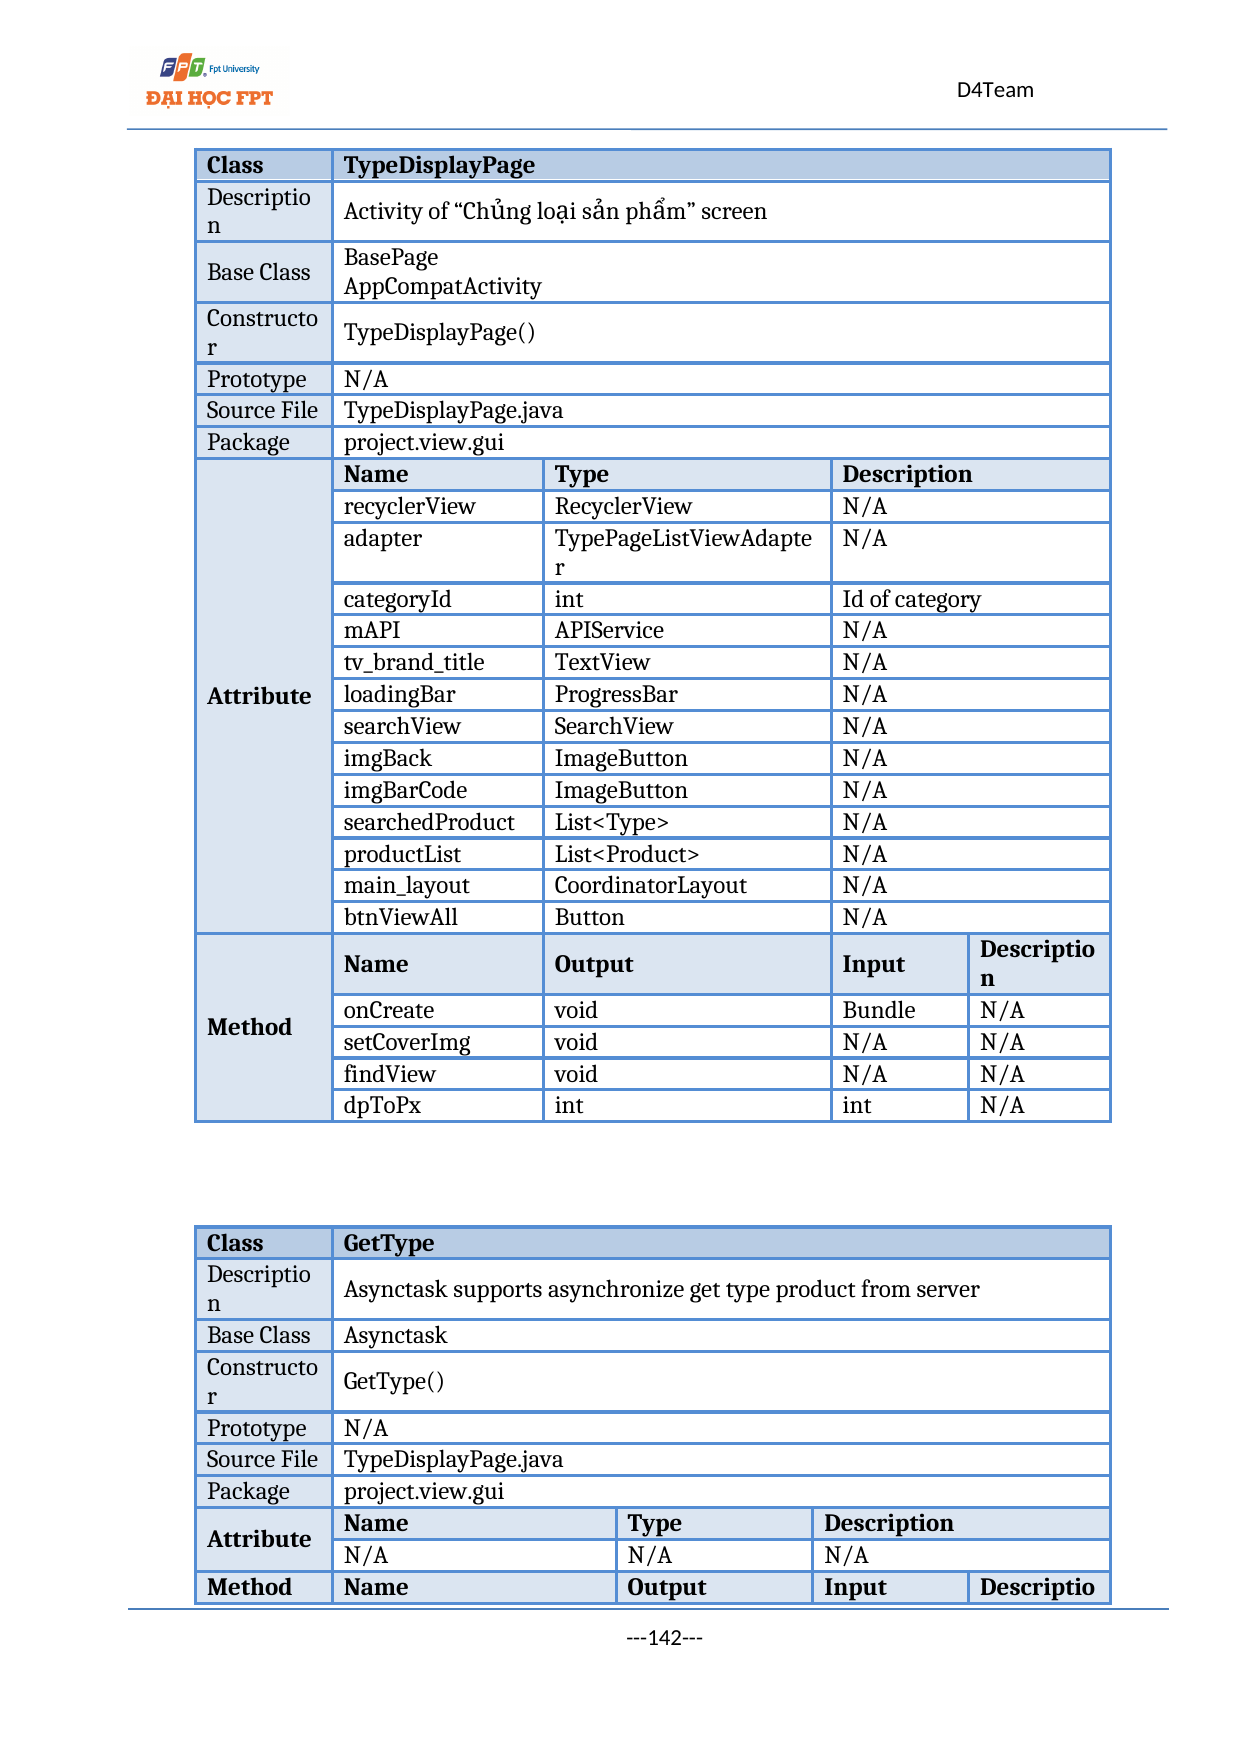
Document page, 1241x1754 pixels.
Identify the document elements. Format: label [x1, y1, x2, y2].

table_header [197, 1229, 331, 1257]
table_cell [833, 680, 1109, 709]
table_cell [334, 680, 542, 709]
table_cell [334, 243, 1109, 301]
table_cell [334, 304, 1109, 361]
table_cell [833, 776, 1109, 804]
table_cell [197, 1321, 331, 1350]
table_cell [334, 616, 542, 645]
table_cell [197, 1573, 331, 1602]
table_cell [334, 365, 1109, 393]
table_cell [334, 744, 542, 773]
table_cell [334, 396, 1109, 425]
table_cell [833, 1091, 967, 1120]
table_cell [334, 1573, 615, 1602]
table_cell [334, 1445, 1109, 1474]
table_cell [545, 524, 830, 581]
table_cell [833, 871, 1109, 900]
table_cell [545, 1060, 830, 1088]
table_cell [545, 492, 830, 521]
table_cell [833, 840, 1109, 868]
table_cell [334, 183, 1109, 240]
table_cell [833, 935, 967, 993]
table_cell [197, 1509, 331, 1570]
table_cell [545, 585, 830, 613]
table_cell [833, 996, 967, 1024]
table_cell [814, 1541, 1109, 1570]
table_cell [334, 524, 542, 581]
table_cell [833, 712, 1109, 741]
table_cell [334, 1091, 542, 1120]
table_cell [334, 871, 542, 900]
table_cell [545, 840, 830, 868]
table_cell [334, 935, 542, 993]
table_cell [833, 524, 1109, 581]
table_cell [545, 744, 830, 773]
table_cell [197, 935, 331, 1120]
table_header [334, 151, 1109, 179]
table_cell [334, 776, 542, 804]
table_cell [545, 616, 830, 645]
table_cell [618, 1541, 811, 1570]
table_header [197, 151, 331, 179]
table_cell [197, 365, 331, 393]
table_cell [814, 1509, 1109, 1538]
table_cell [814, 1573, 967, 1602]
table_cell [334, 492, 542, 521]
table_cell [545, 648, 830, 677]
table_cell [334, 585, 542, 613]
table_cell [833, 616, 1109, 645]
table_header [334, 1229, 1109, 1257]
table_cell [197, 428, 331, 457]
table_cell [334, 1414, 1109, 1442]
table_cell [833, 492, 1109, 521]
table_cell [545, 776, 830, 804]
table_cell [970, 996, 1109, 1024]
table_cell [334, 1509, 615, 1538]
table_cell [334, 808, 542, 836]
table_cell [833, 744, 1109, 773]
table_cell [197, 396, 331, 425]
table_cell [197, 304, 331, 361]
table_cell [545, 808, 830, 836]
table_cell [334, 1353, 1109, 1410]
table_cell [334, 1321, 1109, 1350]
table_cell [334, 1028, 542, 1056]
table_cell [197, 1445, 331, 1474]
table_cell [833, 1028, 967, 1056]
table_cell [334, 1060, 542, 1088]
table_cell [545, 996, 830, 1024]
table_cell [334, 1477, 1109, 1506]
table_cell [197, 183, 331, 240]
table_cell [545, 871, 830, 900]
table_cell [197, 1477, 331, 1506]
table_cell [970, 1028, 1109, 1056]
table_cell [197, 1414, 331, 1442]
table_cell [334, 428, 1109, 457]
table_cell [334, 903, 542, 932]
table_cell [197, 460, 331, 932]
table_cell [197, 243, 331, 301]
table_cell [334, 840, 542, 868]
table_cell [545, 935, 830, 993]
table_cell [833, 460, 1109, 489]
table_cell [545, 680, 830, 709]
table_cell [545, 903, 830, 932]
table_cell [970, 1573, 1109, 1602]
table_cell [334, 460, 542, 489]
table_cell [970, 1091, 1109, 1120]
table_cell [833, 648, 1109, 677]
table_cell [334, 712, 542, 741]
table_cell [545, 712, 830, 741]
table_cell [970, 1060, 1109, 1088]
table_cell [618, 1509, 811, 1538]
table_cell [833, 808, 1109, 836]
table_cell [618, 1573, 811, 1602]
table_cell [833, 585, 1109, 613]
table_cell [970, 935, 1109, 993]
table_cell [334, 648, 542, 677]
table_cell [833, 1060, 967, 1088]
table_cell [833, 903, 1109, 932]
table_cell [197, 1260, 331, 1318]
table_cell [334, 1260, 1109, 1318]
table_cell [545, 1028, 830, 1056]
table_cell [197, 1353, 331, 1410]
picture [129, 46, 290, 116]
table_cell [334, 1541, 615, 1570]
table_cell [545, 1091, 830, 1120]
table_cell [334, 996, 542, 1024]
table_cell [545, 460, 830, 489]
